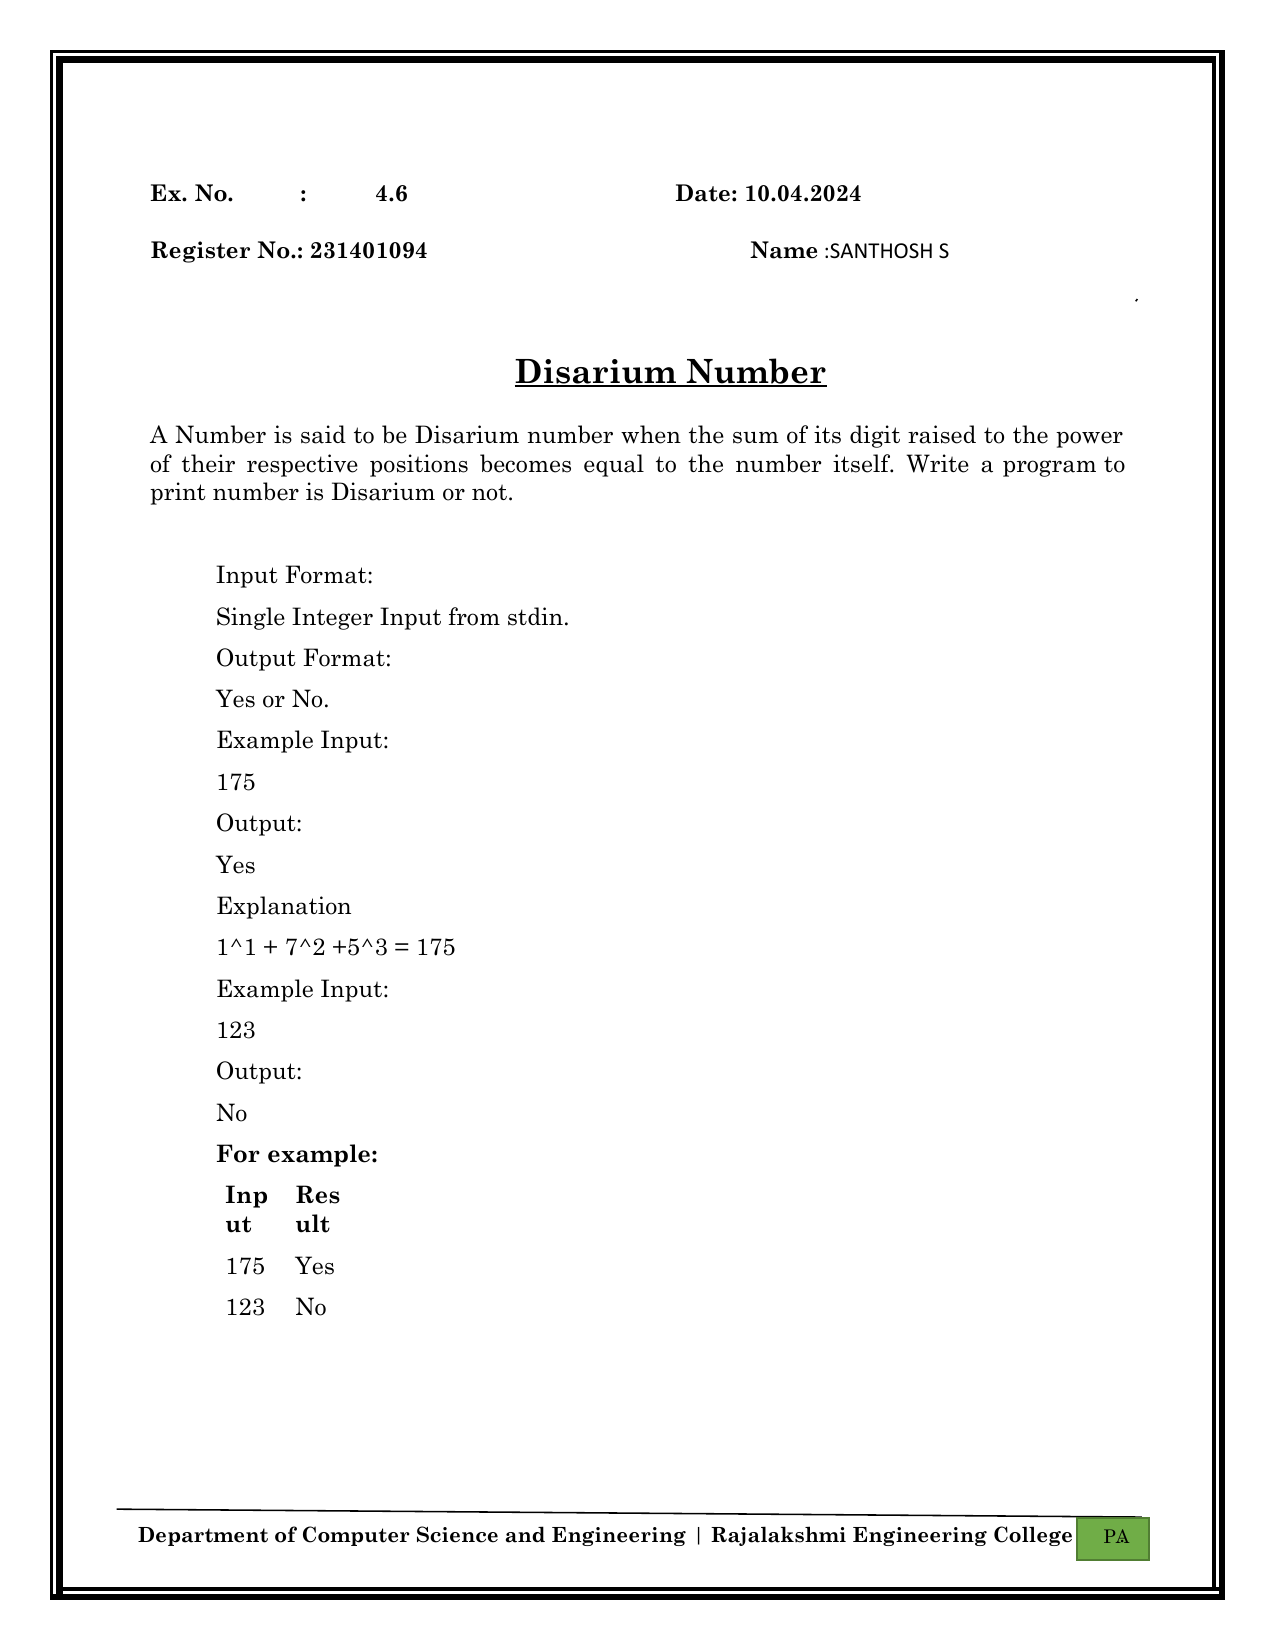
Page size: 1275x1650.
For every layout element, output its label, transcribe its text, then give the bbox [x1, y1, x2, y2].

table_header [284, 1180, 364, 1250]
text 175 [216, 767, 1125, 796]
text For example: [216, 1139, 1125, 1168]
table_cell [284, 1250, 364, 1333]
text Yes [216, 849, 1125, 878]
text Yes or No. [216, 684, 1125, 713]
text 123 [216, 1015, 1125, 1044]
text Example Input: [216, 973, 1125, 1002]
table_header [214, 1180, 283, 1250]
text Explanation [216, 891, 1125, 919]
text Input Format: [216, 560, 1125, 589]
text Ex. No. : 4.6 Date: 10.04.2024 [150, 179, 1125, 207]
text Disarium Number [216, 350, 1125, 390]
text Example Input: [216, 725, 1125, 754]
text Output: [216, 1056, 1125, 1085]
text A Number is said to be Disarium number when the sum of its digit raised to the power of their respective positions becomes equal to the number itself. Write a program to print number is Disarium or not. [150, 419, 1125, 506]
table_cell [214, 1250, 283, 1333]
text Single Integer Input from stdin. [216, 601, 1125, 630]
text No [216, 1097, 1125, 1126]
text Output: [216, 808, 1125, 837]
text Output Format: [216, 643, 1125, 671]
text 1^1 + 7^2 +5^3 = 175 [216, 932, 1125, 961]
text Register No.: 231401094 Name :SANTHOSH S [150, 236, 1125, 264]
